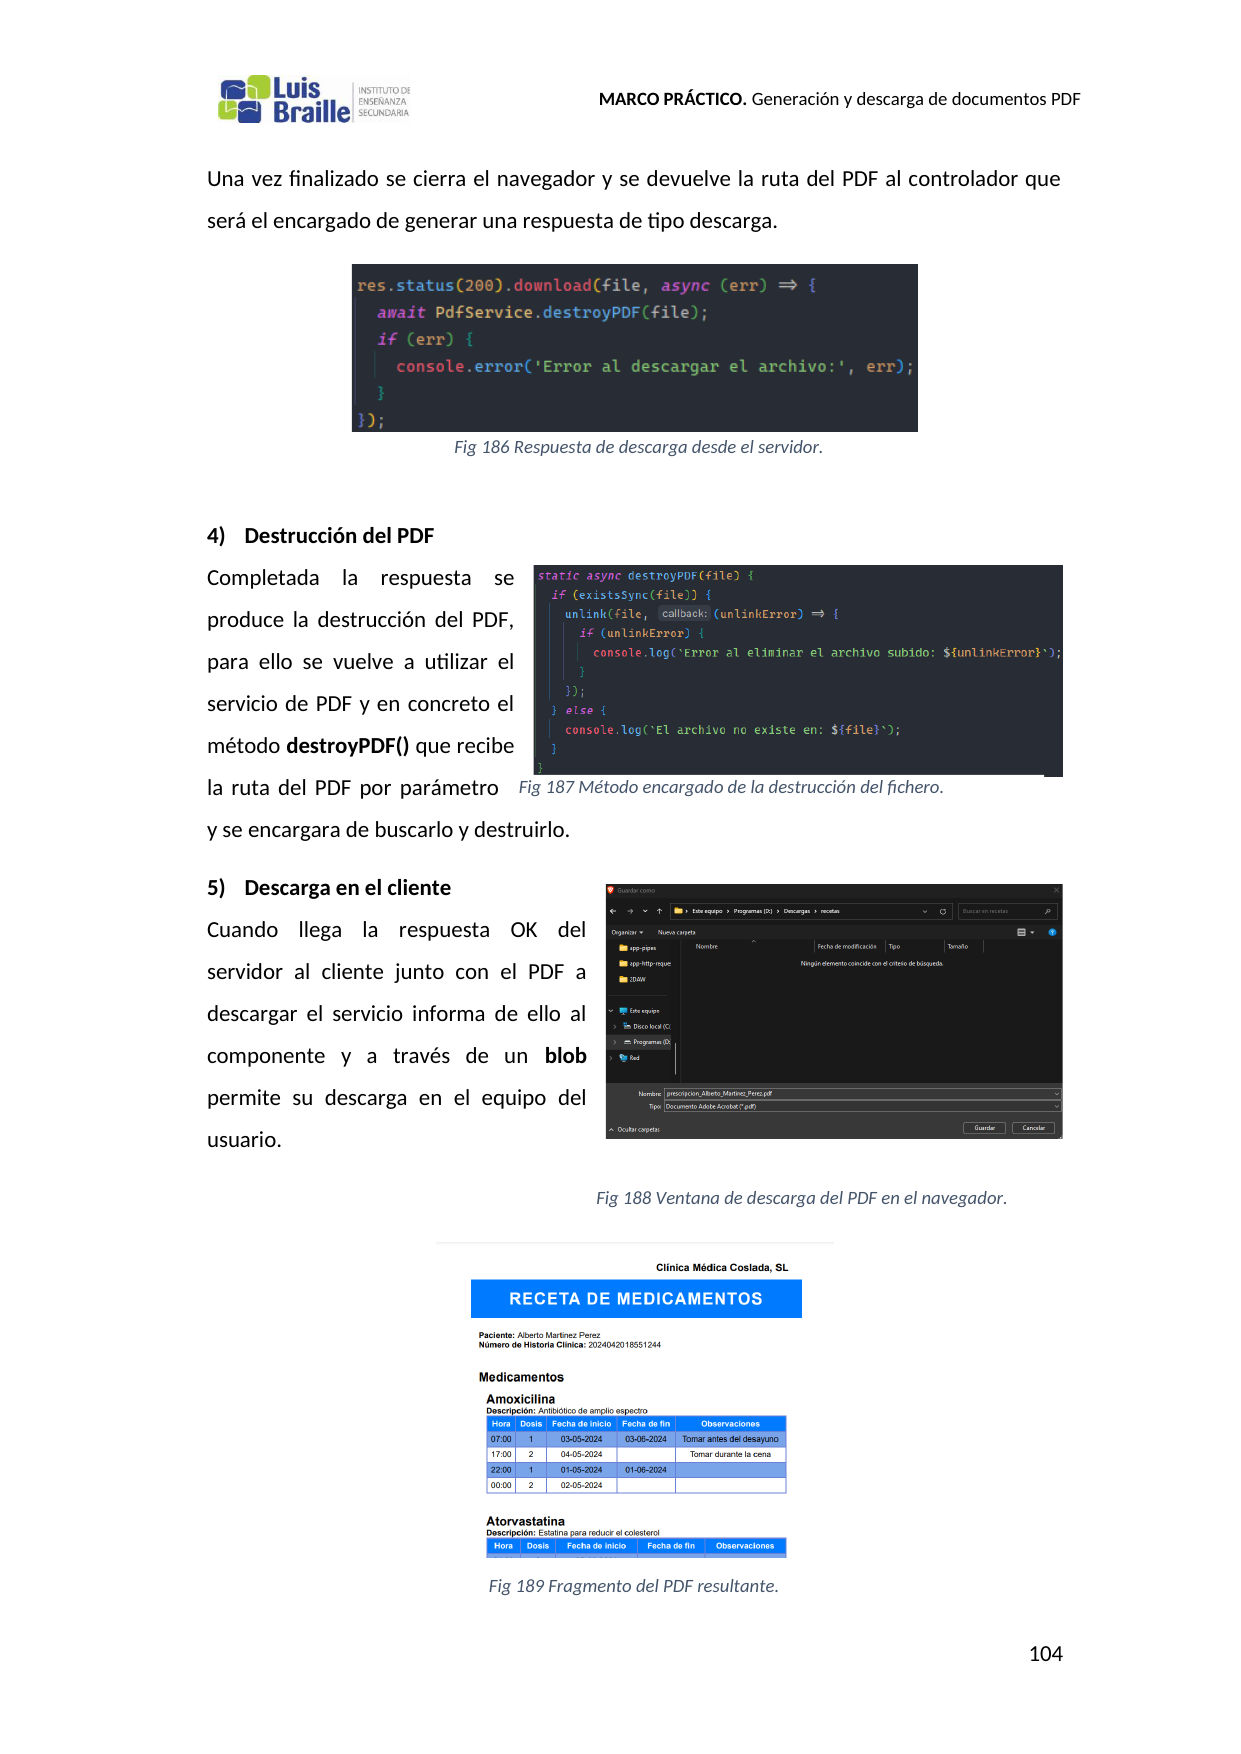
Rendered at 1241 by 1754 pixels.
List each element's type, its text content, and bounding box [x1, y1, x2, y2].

picture [533, 565, 1063, 777]
picture [351, 264, 918, 432]
picture [436, 1242, 834, 1558]
text Una vez finalizado se cierra el navegador y se devuelve la ruta del PDF al controlador que será el encargado de generar una respuesta de tipo descarga. [207, 164, 1063, 234]
text Fig 189 Fragmento del PDF resultante. [207, 1574, 1063, 1597]
list Descarga en el cliente [207, 873, 1063, 901]
list Destrucción del PDF [207, 521, 1063, 549]
picture [605, 884, 1063, 1139]
